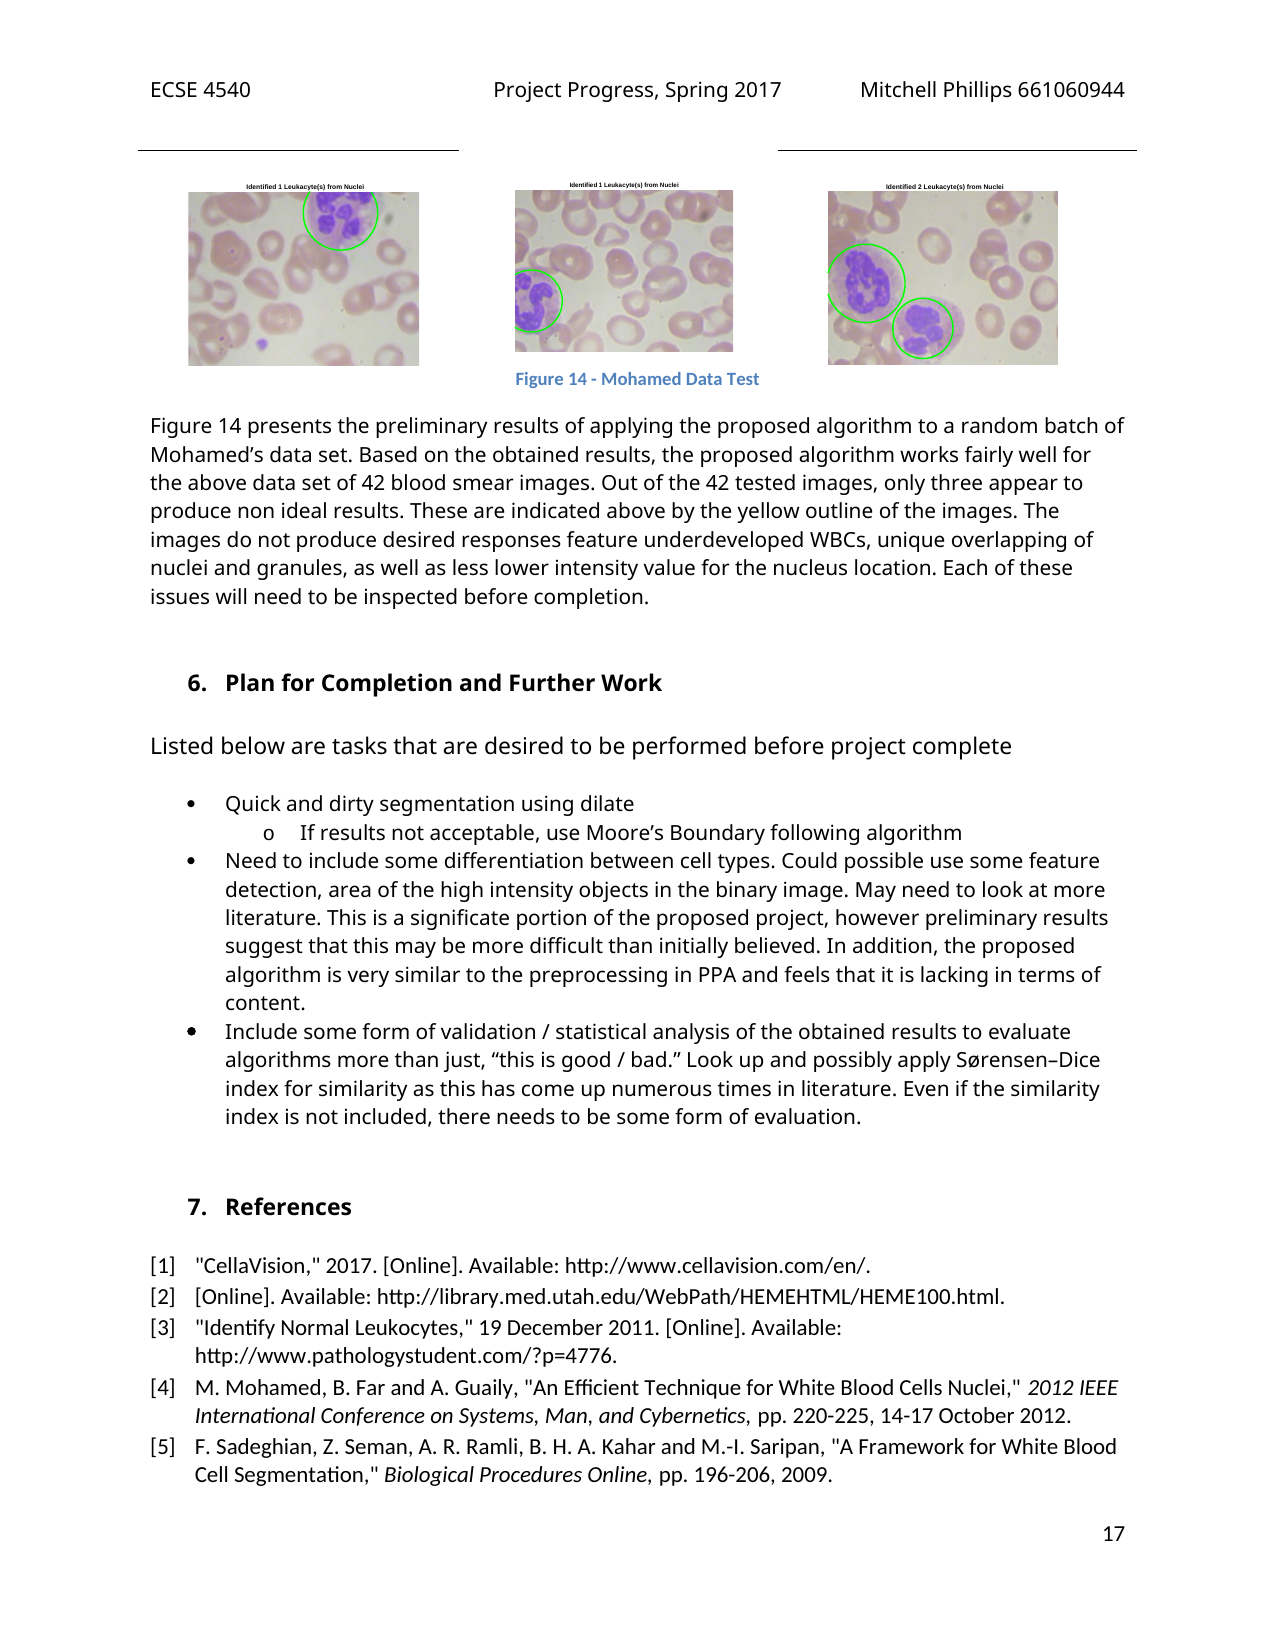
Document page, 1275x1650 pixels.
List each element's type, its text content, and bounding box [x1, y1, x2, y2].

text Listed below are tasks that are desired to be performed before project complete [150, 730, 1125, 761]
list If results not acceptable, use Moore’s Boundary following algorithm [262, 818, 1125, 846]
text Figure 14 - Mohamed Data Test [150, 367, 1125, 390]
list Plan for Completion and Further Work [187, 667, 1125, 698]
list Need to include some differentiation between cell types. Could possible use some feature detection, area of the high intensity objects in the binary image. May need to look at more literature. This is a significate portion of the proposed project, however preliminary results suggest that this may be more difficult than initially believed. In addition, the proposed algorithm is very similar to the preprocessing in PPA and feels that it is lacking in terms of content. [187, 846, 1125, 1017]
text Figure 14 presents the preliminary results of applying the proposed algorithm to a random batch of Mohamed’s data set. Based on the obtained results, the proposed algorithm works fairly well for the above data set of 42 blood smear images. Out of the 42 tested images, only three appear to produce non ideal results. These are indicated above by the yellow outline of the images. The images do not produce desired responses feature underdeveloped WBCs, unique overlapping of nuclei and granules, as well as less lower intensity value for the nucleus location. Each of these issues will need to be inspected before completion. [150, 411, 1125, 610]
table_cell [778, 151, 1137, 367]
list Include some form of validation / statistical analysis of the obtained results to evaluate algorithms more than just, “this is good / bad.” Look up and possibly apply Sørensen–Dice index for similarity as this has come up numerous times in literature. Even if the similarity index is not included, there needs to be some form of evaluation. [187, 1017, 1125, 1131]
list References [187, 1190, 1125, 1222]
table_cell [138, 151, 459, 367]
table_cell [459, 150, 778, 367]
list Quick and dirty segmentation using dilate [187, 789, 1125, 818]
